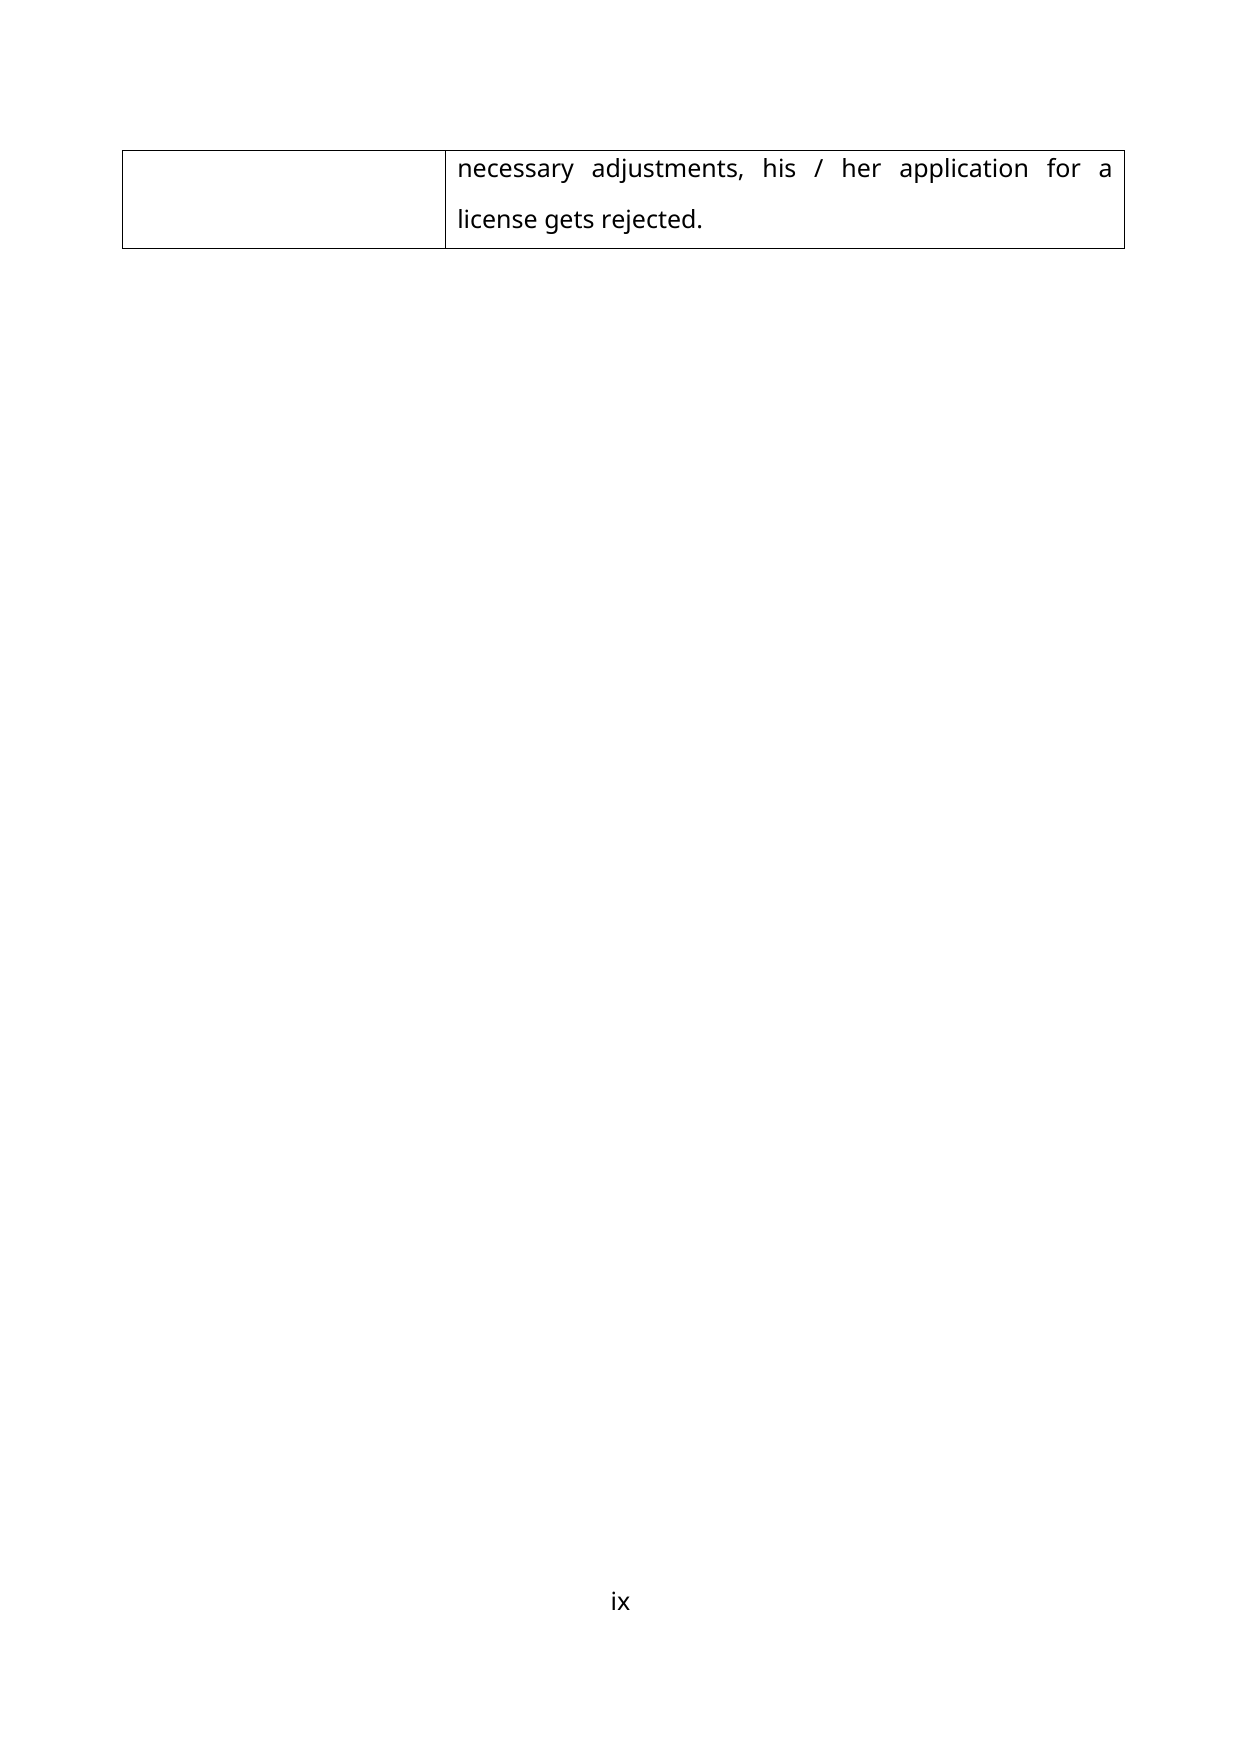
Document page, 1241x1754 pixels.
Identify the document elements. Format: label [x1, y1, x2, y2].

table_cell [446, 151, 1124, 248]
table_cell [123, 151, 445, 248]
